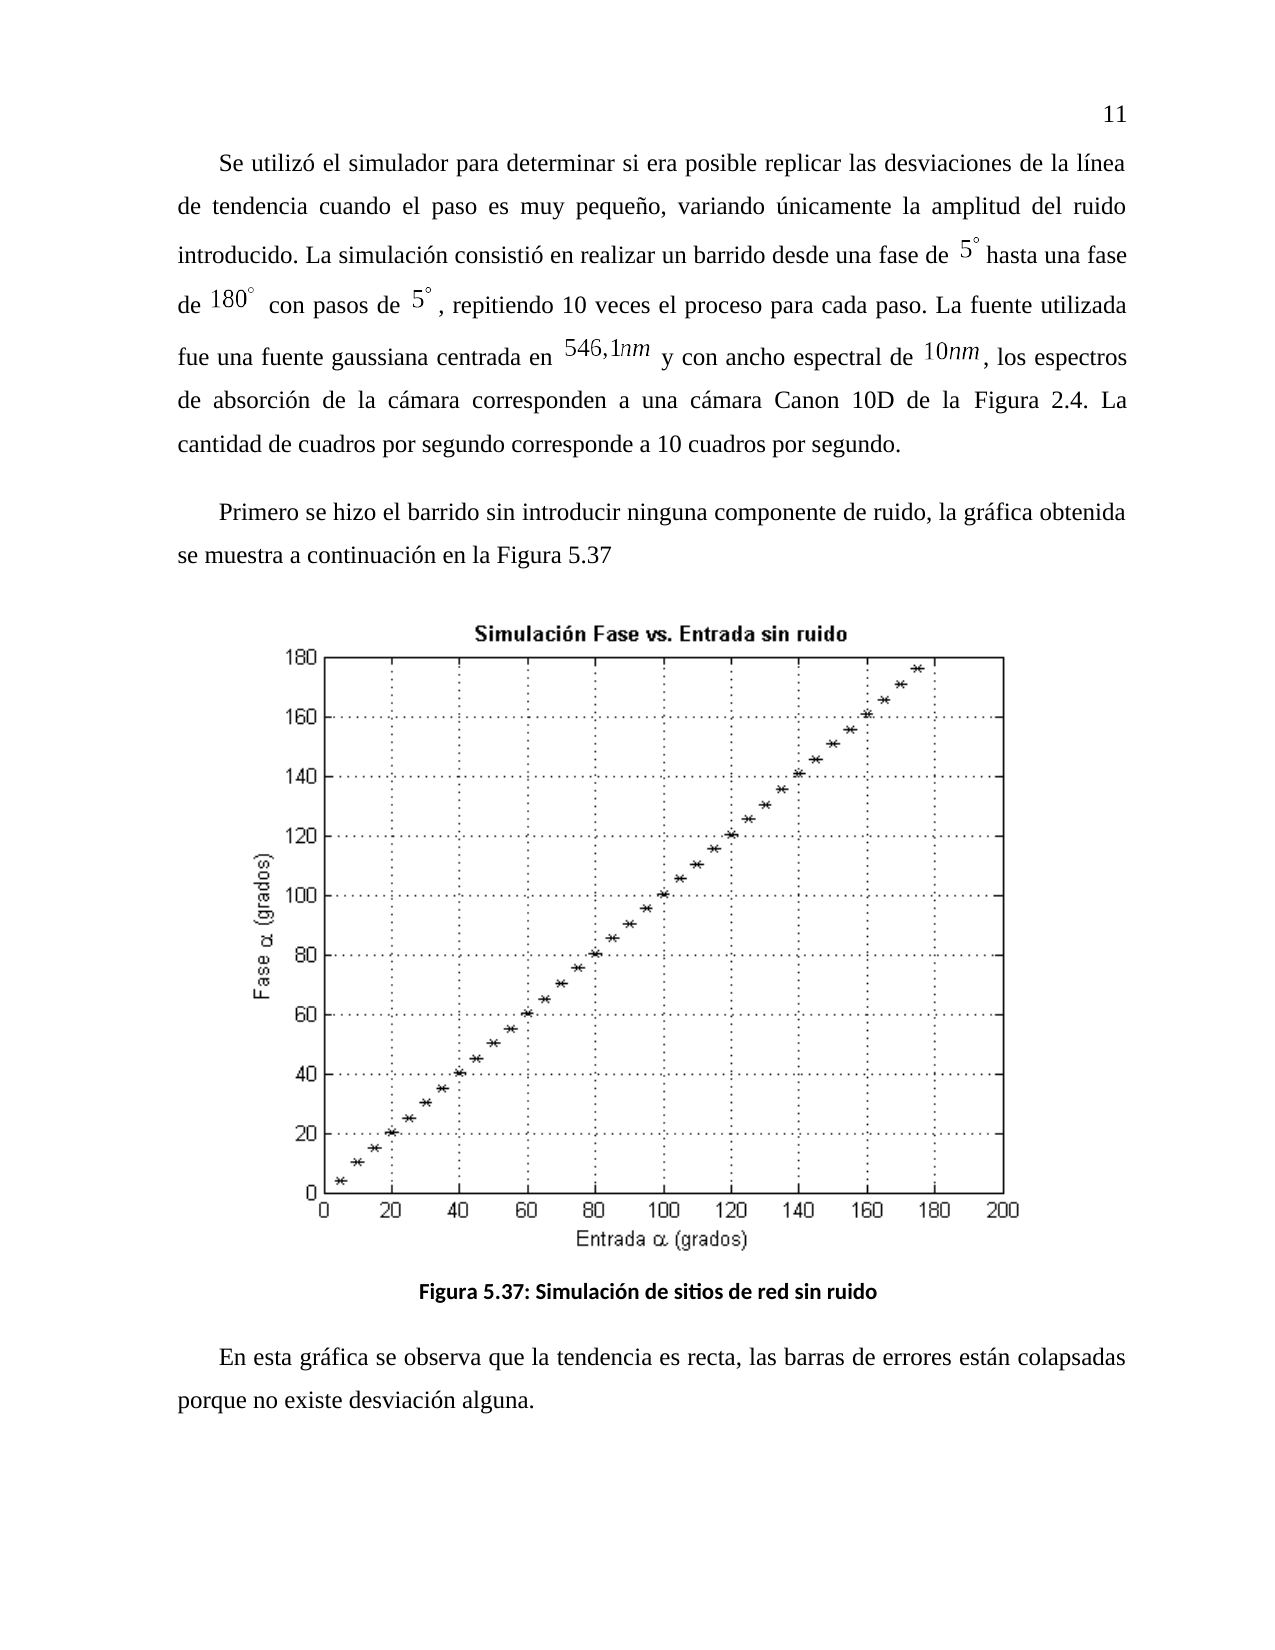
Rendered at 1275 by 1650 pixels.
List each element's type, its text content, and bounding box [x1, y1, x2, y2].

text En esta gráfica se observa que la tendencia es recta, las barras de errores están colapsadas porque no existe desviación alguna. [177, 1342, 1127, 1414]
picture [210, 607, 1086, 1265]
